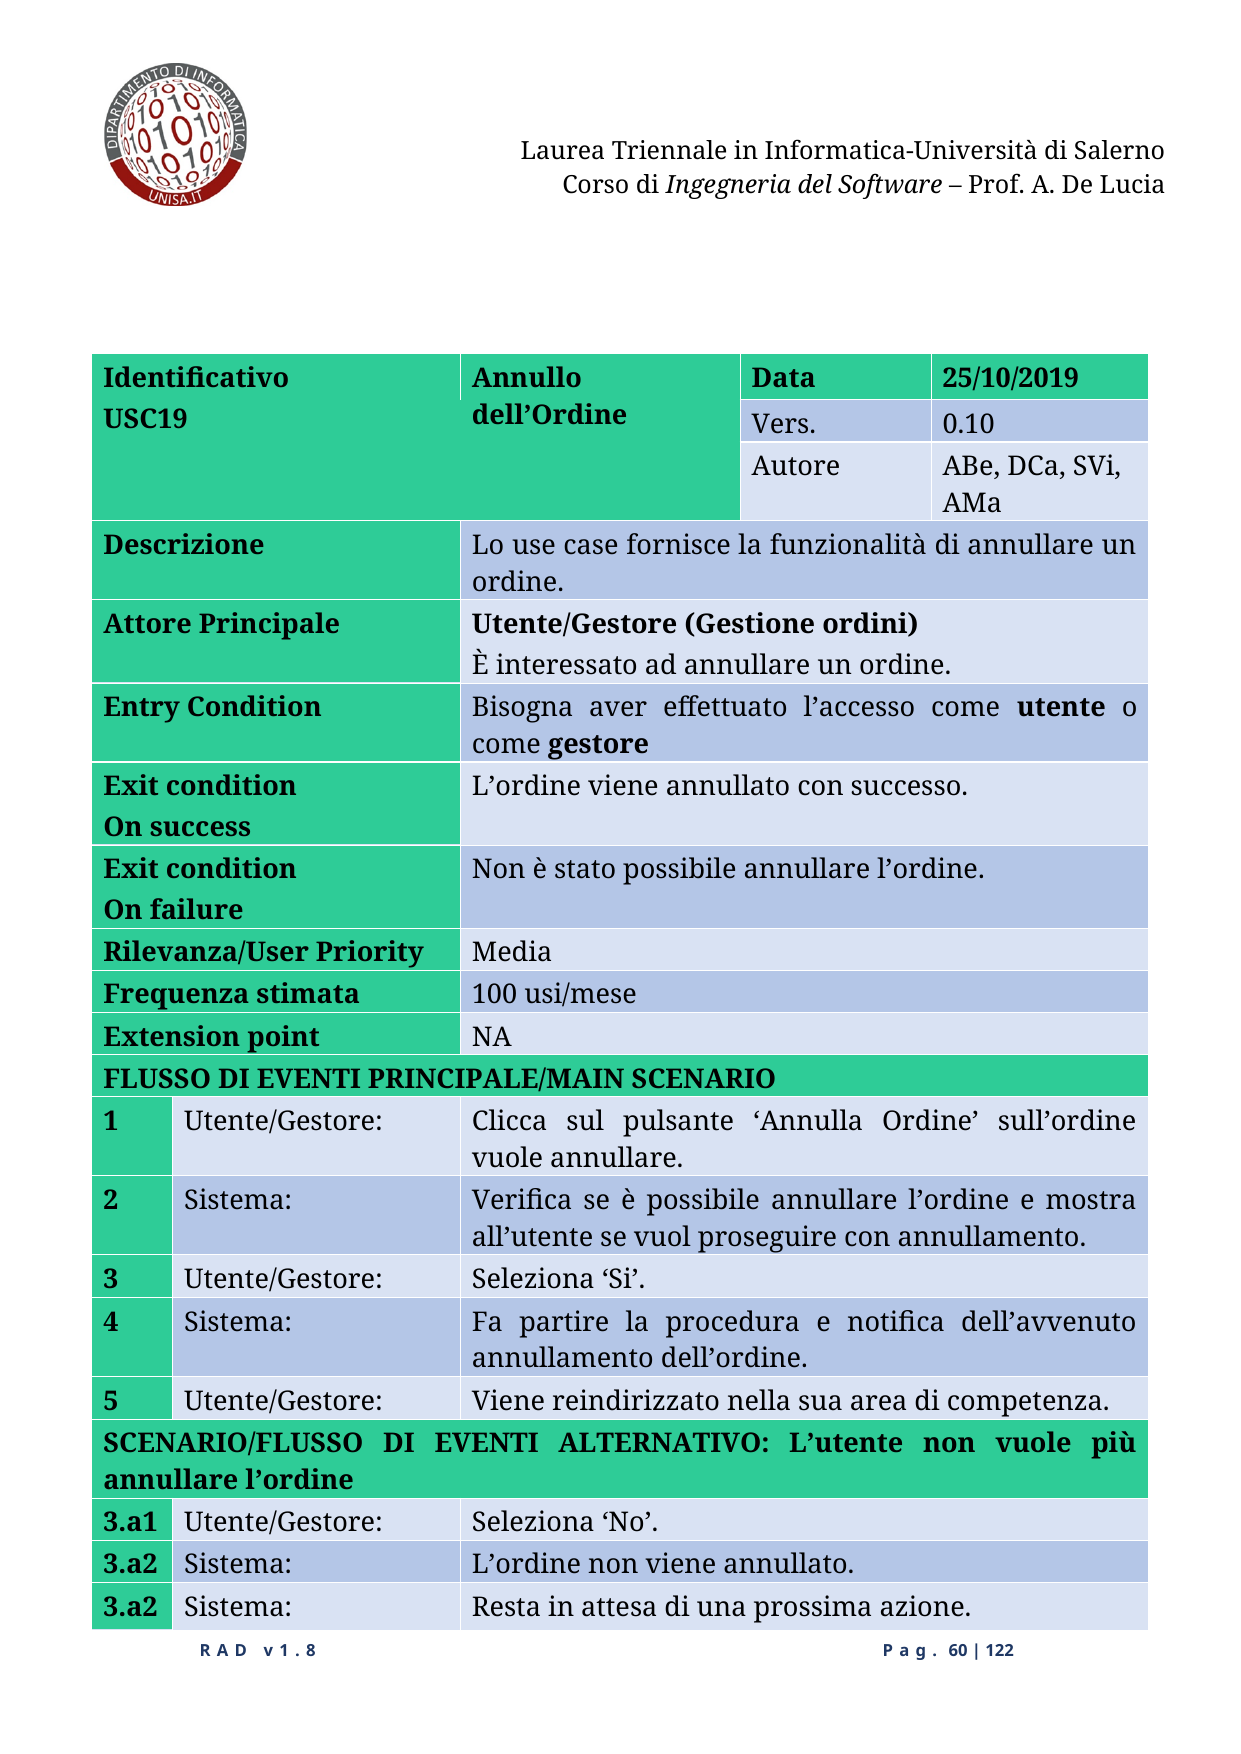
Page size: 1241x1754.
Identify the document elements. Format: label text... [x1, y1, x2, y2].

table_header Identificativo USC19 [92, 354, 460, 520]
table_cell Fa partire la procedura e notifica dell’avvenuto annullamento dell’ordine. [461, 1298, 1148, 1376]
table_cell 5 [92, 1377, 172, 1419]
table_cell Vers. [741, 400, 931, 441]
table_cell Sistema: [173, 1541, 460, 1582]
table_cell Seleziona ‘No’. [461, 1499, 1148, 1540]
table_cell Sistema: [173, 1176, 460, 1254]
table_cell Exit condition On failure [92, 846, 460, 928]
table_cell 3.a1 [92, 1499, 172, 1540]
table_header Annullo dell’Ordine [460, 354, 740, 520]
table_cell Seleziona ‘Si’. [461, 1255, 1148, 1297]
table_cell Rilevanza/User Priority [92, 929, 460, 970]
table_cell Autore [741, 443, 931, 520]
table_cell Attore Principale [92, 600, 460, 682]
table_cell NA [461, 1013, 1148, 1054]
table_cell 3.a2 [92, 1583, 172, 1629]
table_cell 3 [92, 1255, 172, 1297]
table_cell Media [461, 929, 1148, 970]
table_header 25/10/2019 [932, 354, 1148, 399]
table_cell Utente/Gestore: [173, 1255, 460, 1297]
table_cell L’ordine non viene annullato. [461, 1541, 1148, 1582]
table_cell 100 usi/mese [461, 971, 1148, 1012]
table_cell Utente/Gestore: [173, 1499, 460, 1540]
table_cell Bisogna aver effettuato l’accesso come utente o come gestore [461, 684, 1148, 761]
table_cell Clicca sul pulsante ‘Annulla Ordine’ sull’ordine vuole annullare. [461, 1097, 1148, 1175]
table_cell 2 [92, 1176, 172, 1254]
table_cell Sistema: [173, 1583, 460, 1629]
table_cell Viene reindirizzato nella sua area di competenza. [461, 1377, 1148, 1419]
table_cell ABe, DCa, SVi, AMa [932, 443, 1148, 520]
table_header Data [741, 354, 931, 399]
table_cell Lo use case fornisce la funzionalità di annullare un ordine. [461, 521, 1148, 599]
picture [104, 63, 247, 206]
table_cell Resta in attesa di una prossima azione. [461, 1583, 1148, 1629]
table_cell Extension point [92, 1013, 460, 1054]
table_cell Non è stato possibile annullare l’ordine. [461, 846, 1148, 928]
table_cell 4 [92, 1298, 172, 1376]
table_cell Descrizione [92, 521, 460, 599]
table_cell Entry Condition [92, 684, 460, 761]
table_cell Sistema: [173, 1298, 460, 1376]
table_cell Utente/Gestore (Gestione ordini) È interessato ad annullare un ordine. [461, 600, 1148, 682]
table_cell 0.10 [932, 400, 1148, 441]
table_cell 1 [92, 1097, 172, 1175]
table_cell Frequenza stimata [92, 971, 460, 1012]
table_cell Flusso di Eventi Principale/Main Scenario [92, 1055, 1148, 1096]
table_cell Utente/Gestore: [173, 1097, 460, 1175]
table_cell L’ordine viene annullato con successo. [461, 763, 1148, 844]
table_cell Utente/Gestore: [173, 1377, 460, 1419]
table_cell 3.a2 [92, 1541, 172, 1582]
table_cell Exit condition On success [92, 763, 460, 844]
table_cell SCENARIO/FLUSSO DI EVENTI ALTERNATIVO: L’utente non vuole più annullare l’ordine [92, 1420, 1148, 1498]
table_cell Verifica se è possibile annullare l’ordine e mostra all’utente se vuol proseguire con annullamento. [461, 1176, 1148, 1254]
